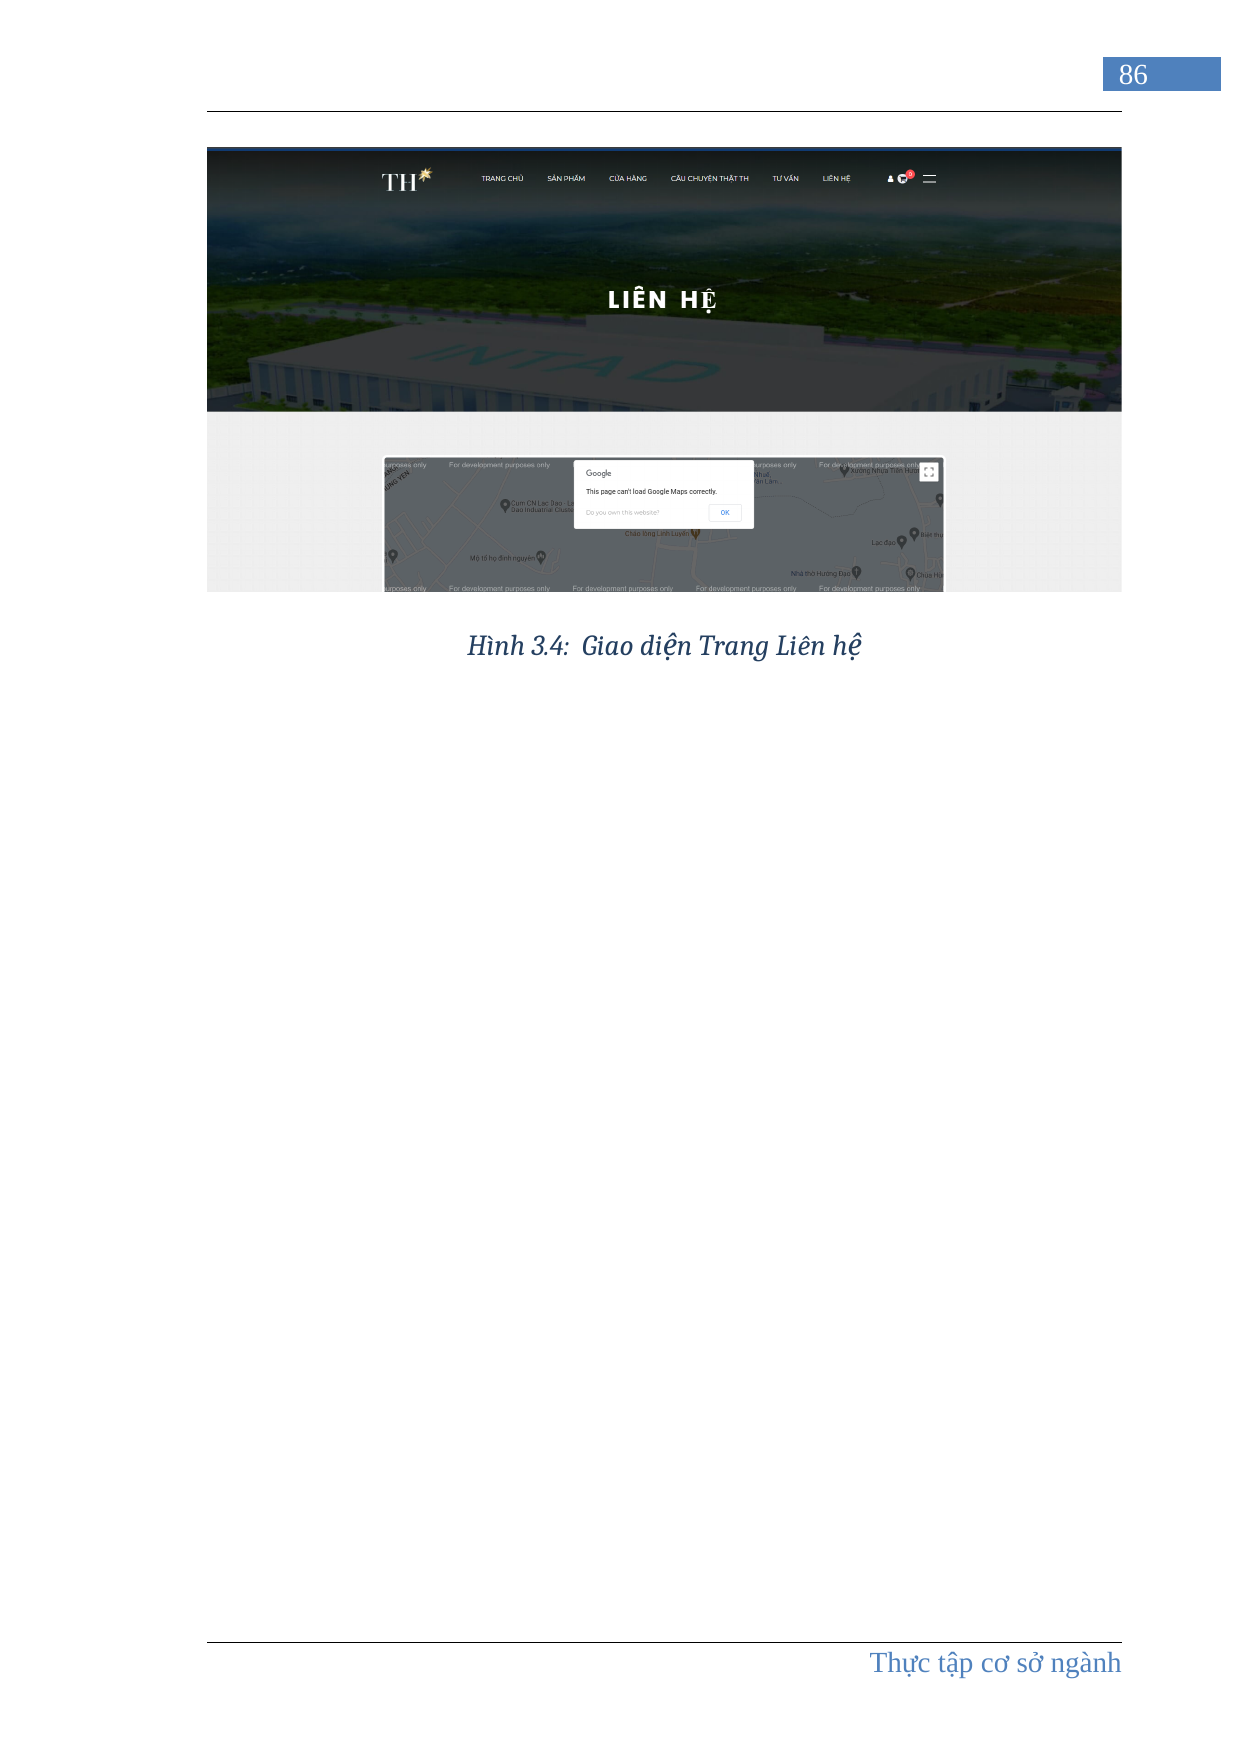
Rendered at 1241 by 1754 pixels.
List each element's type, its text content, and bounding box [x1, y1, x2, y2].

picture [207, 147, 1122, 592]
subtitle Hình 3.4: Giao diện Trang Liên hệ [207, 629, 1122, 662]
